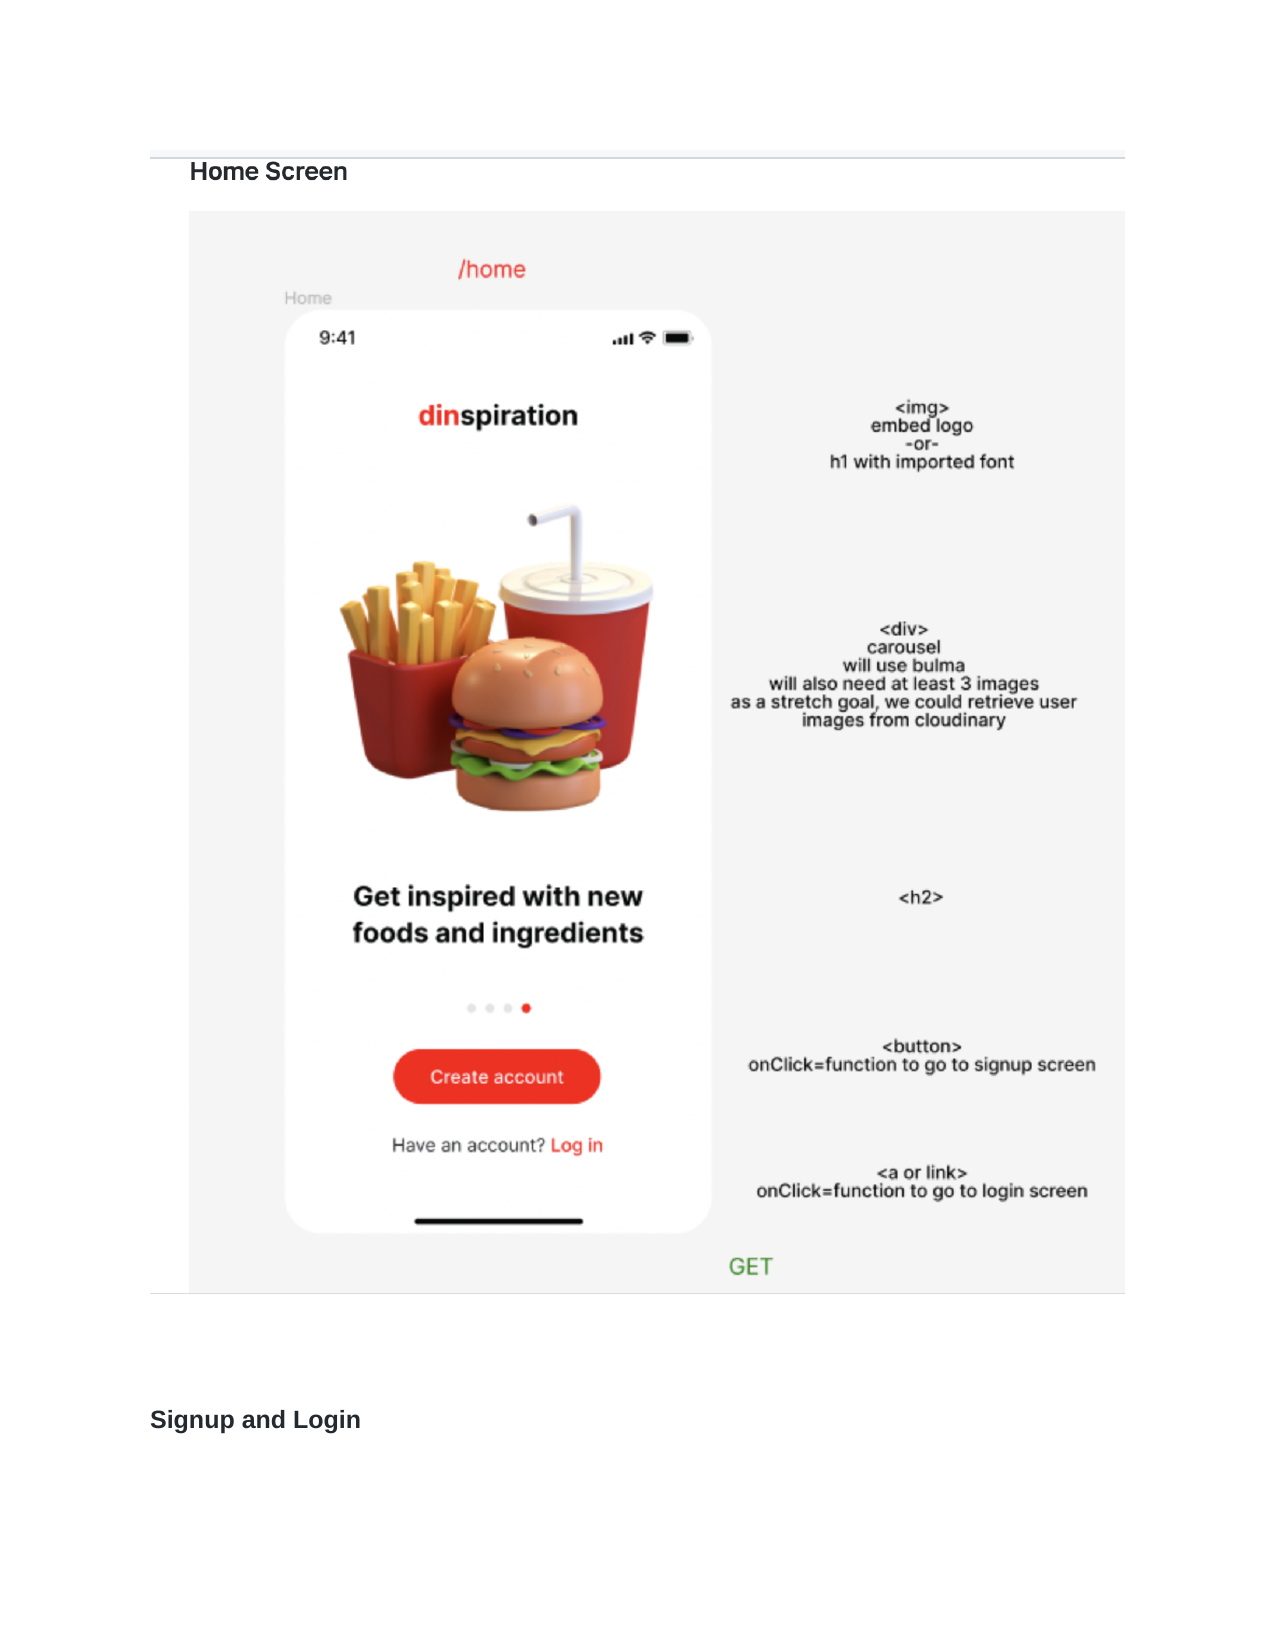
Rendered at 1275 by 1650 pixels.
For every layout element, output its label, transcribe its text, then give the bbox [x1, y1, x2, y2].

picture [150, 150, 1125, 1300]
subtitle Signup and Login [150, 1406, 1125, 1434]
